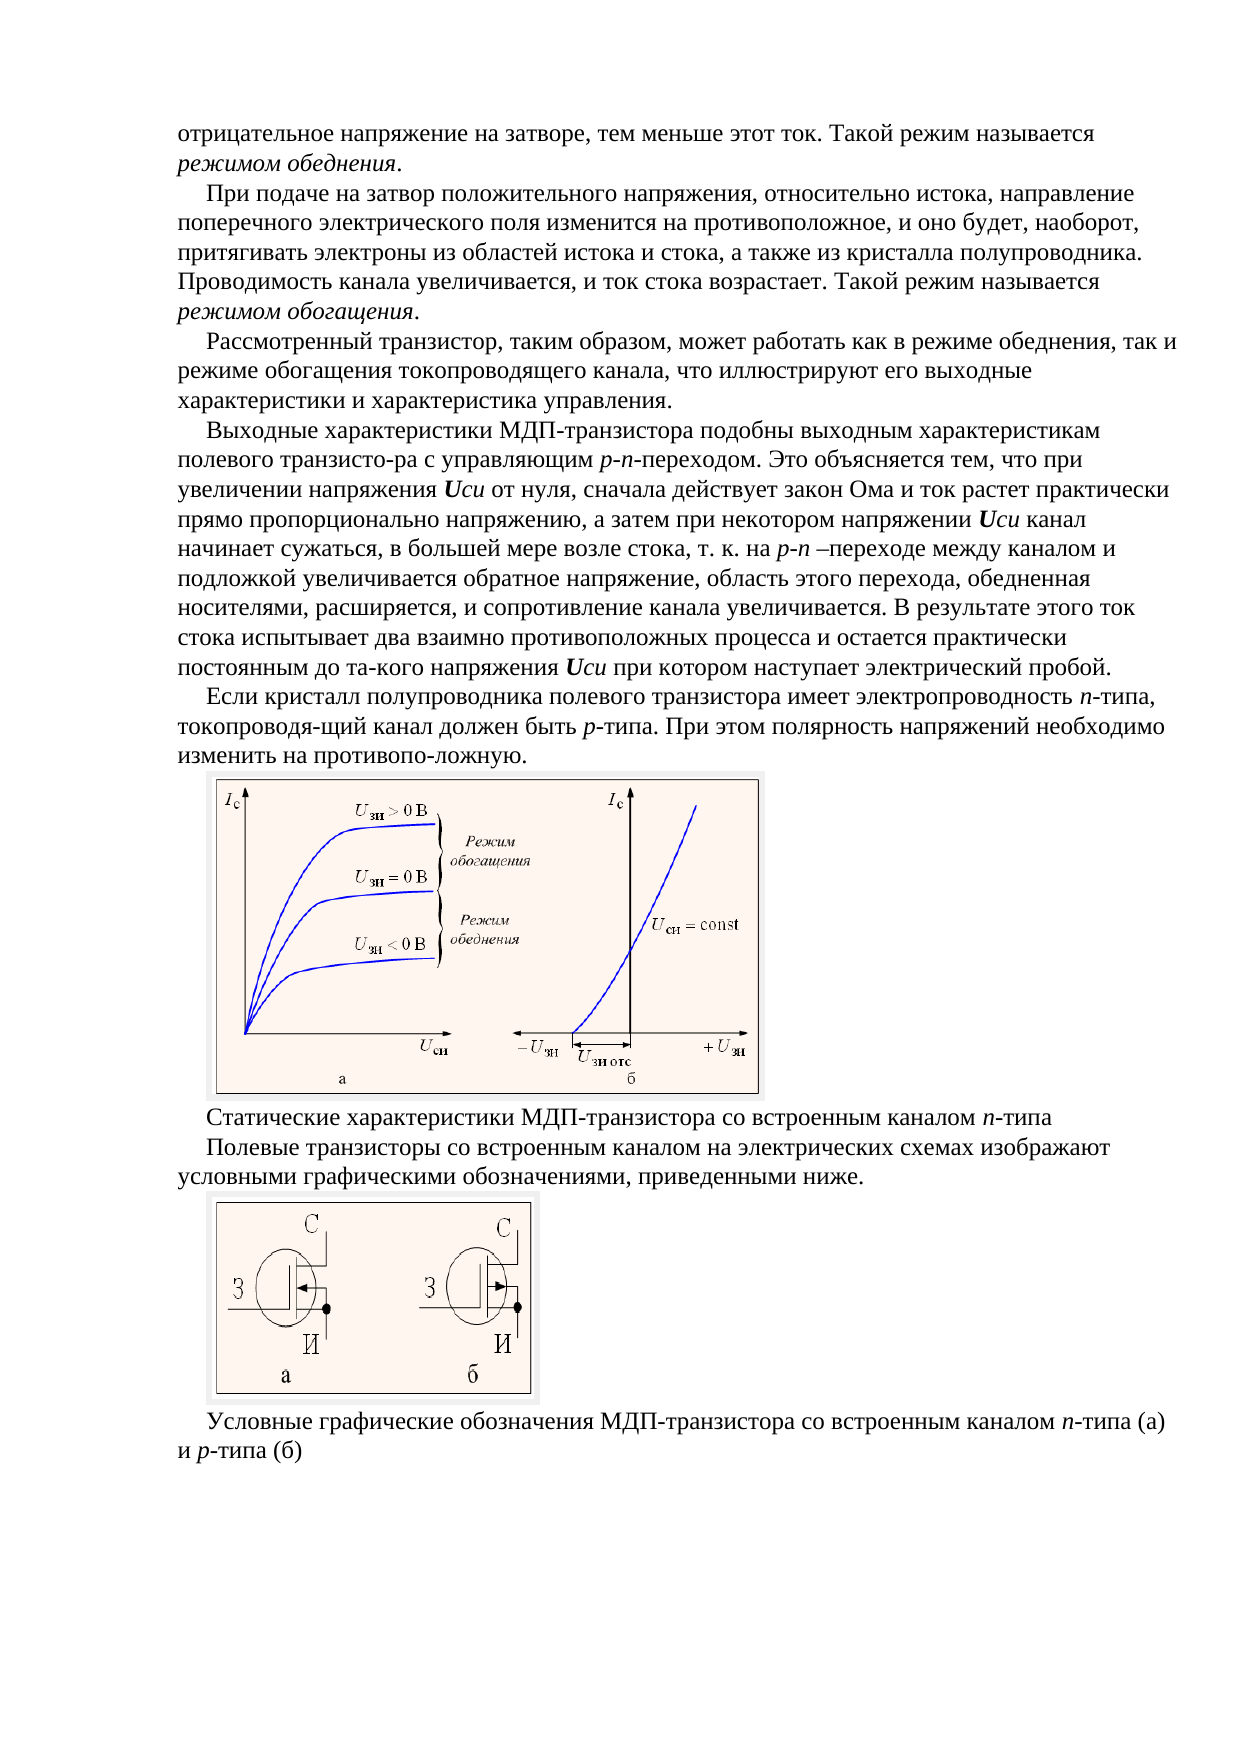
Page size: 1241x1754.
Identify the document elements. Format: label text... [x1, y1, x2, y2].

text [177, 118, 1178, 176]
text Статические характеристики МДП-транзистора со встроенным каналом n-типа [177, 1102, 1178, 1130]
picture [212, 777, 759, 1094]
picture [212, 1197, 534, 1399]
text Рассмотренный транзистор, таким образом, может работать как в режиме обеднения, так и режиме обогащения токопроводящего канала, что иллюстрируют его выходные характеристики и характеристика управления. [177, 326, 1178, 414]
text Условные графические обозначения МДП-транзистора со встроенным каналом n-типа (а) и p-типа (б) [177, 1406, 1178, 1464]
text Если кристалл полупроводника полевого транзистора имеет электропроводность n-типа, токопроводя-щий канал должен быть p-типа. При этом полярность напряжений необходимо изменить на противопо-ложную. [177, 681, 1178, 769]
text При подаче на затвор положительного напряжения, относительно истока, направление поперечного электрического поля изменится на противоположное, и оно будет, наоборот, притягивать электроны из областей истока и стока, а также из кристалла полупроводника. Проводимость канала увеличивается, и ток стока возрастает. Такой режим называется режимом обогащения. [177, 178, 1178, 325]
text Выходные характеристики МДП-транзистора подобны выходным характеристикам полевого транзисто-ра с управляющим p-n-переходом. Это объясняется тем, что при увеличении напряжения Uси от нуля, сначала действует закон Ома и ток растет практически прямо пропорционально напряжению, а затем при некотором напряжении Uси канал начинает сужаться, в большей мере возле стока, т. к. на p-n –переходе между каналом и подложкой увеличивается обратное напряжение, область этого перехода, обедненная носителями, расширяется, и сопротивление канала увеличивается. В результате этого ток стока испытывает два взаимно противоположных процесса и остается практически постоянным до та-кого напряжения Uси при котором наступает электрический пробой. [177, 415, 1178, 680]
text Полевые транзисторы со встроенным каналом на электрических схемах изображают условными графическими обозначениями, приведенными ниже. [177, 1132, 1178, 1190]
